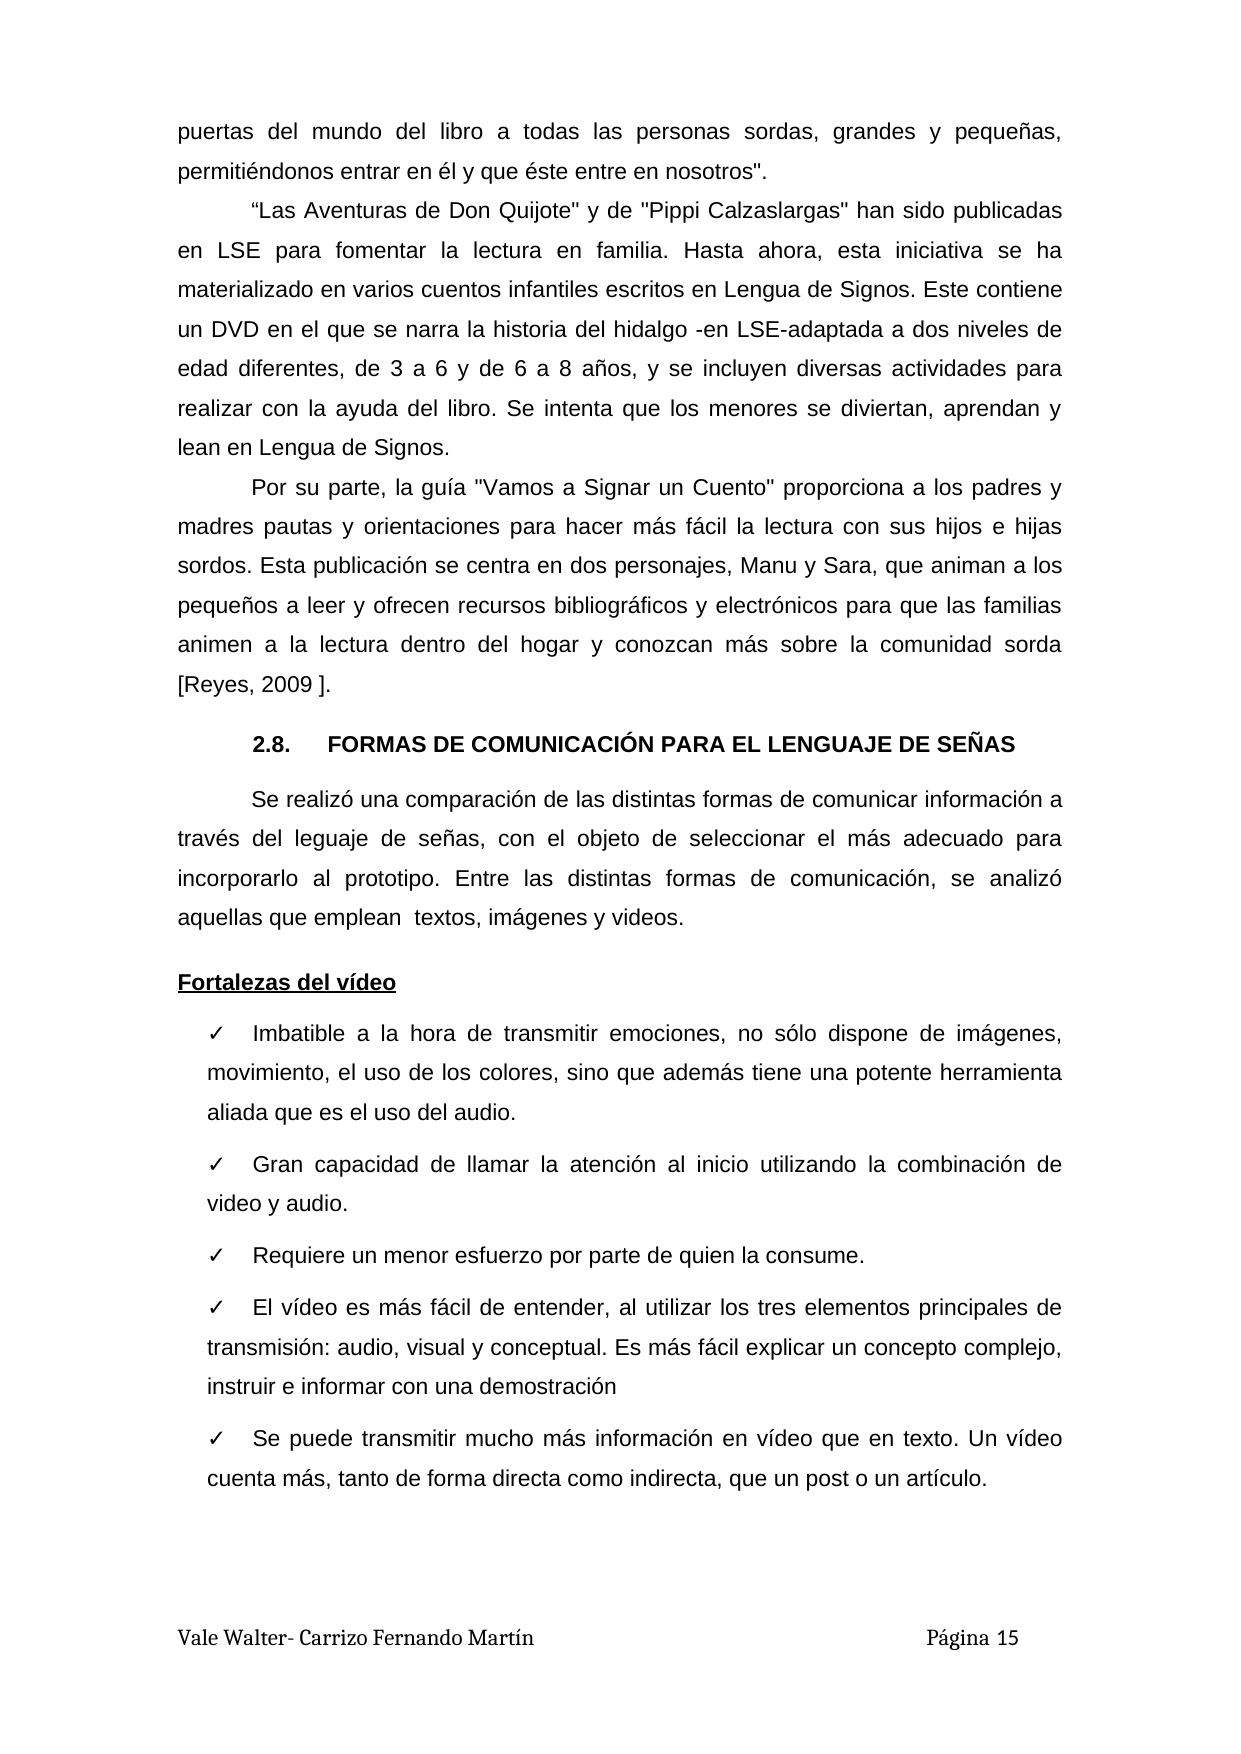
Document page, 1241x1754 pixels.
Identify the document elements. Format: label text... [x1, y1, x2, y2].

list Se puede transmitir mucho más información en vídeo que en texto. Un vídeo cuenta más, tanto de forma directa como indirecta, que un post o un artículo. [207, 1425, 1063, 1491]
list El vídeo es más fácil de entender, al utilizar los tres elementos principales de transmisión: audio, visual y conceptual. Es más fácil explicar un concepto complejo, instruir e informar con una demostración [207, 1294, 1063, 1399]
list Imbatible a la hora de transmitir emociones, no sólo dispone de imágenes, movimiento, el uso de los colores, sino que además tiene una potente herramienta aliada que es el uso del audio. [207, 1020, 1063, 1125]
text Por su parte, la guía "Vamos a Signar un Cuento" proporciona a los padres y madres pautas y orientaciones para hacer más fácil la lectura con sus hijos e hijas sordos. Esta publicación se centra en dos personajes, Manu y Sara, que animan a los pequeños a leer y ofrecen recursos bibliográficos y electrónicos para que las familias animen a la lectura dentro del hogar y conozcan más sobre la comunidad sorda [Reyes, 2009 ]. [177, 473, 1063, 697]
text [177, 118, 1063, 184]
list Requiere un menor esfuerzo por parte de quien la consume. [207, 1242, 1063, 1269]
text 2.8. FORMAS DE COMUNICACIÓN PARA EL LENGUAJE DE SEÑAS [177, 731, 1063, 758]
text Se realizó una comparación de las distintas formas de comunicar información a través del leguaje de señas, con el objeto de seleccionar el más adecuado para incorporarlo al prototipo. Entre las distintas formas de comunicación, se analizó aquellas que emplean textos, imágenes y videos. [177, 786, 1063, 930]
text Fortalezas del vídeo [177, 968, 1063, 995]
list Gran capacidad de llamar la atención al inicio utilizando la combinación de video y audio. [207, 1151, 1063, 1217]
text “Las Aventuras de Don Quijote" y de "Pippi Calzaslargas" han sido publicadas en LSE para fomentar la lectura en familia. Hasta ahora, esta iniciativa se ha materializado en varios cuentos infantiles escritos en Lengua de Signos. Este contiene un DVD en el que se narra la historia del hidalgo -en LSE-adaptada a dos niveles de edad diferentes, de 3 a 6 y de 6 a 8 años, y se incluyen diversas actividades para realizar con la ayuda del libro. Se intenta que los menores se diviertan, aprendan y lean en Lengua de Signos. [177, 197, 1063, 460]
